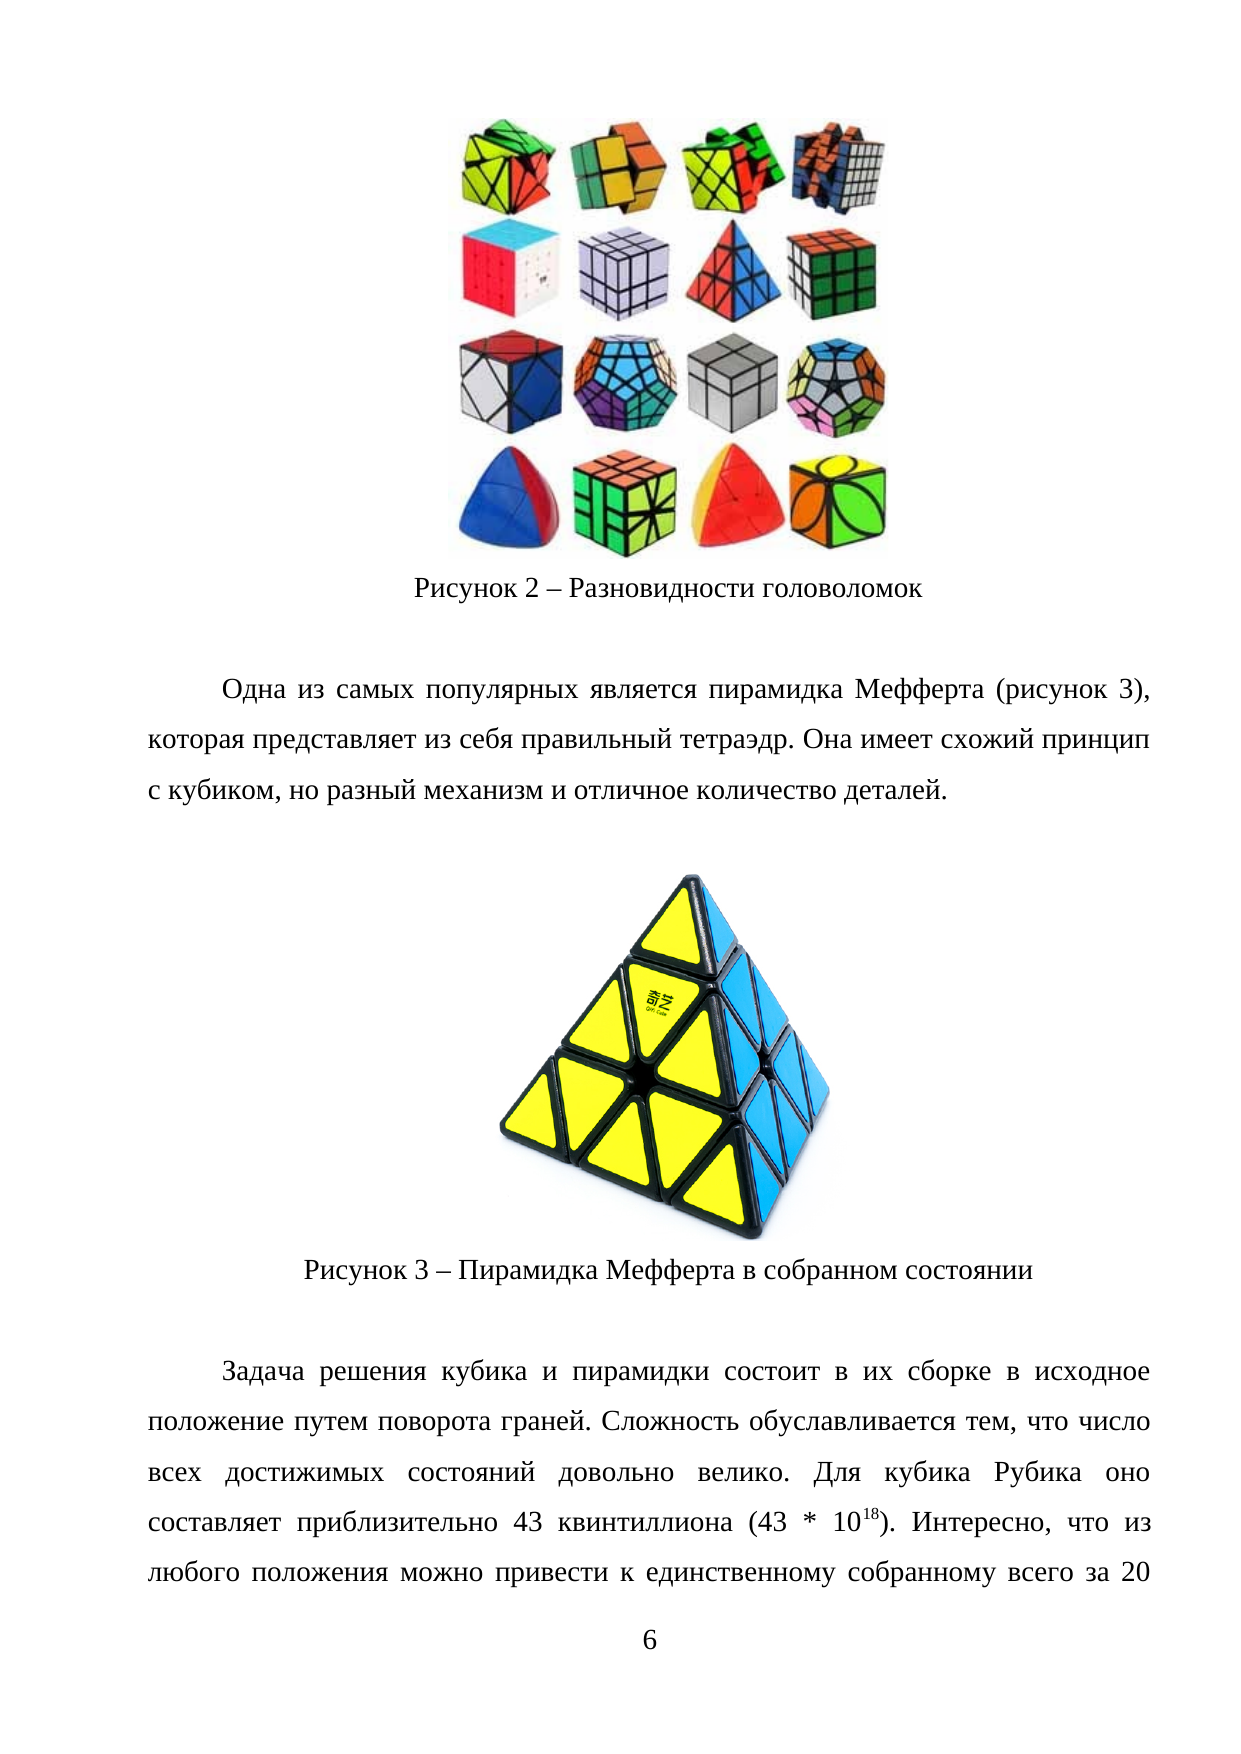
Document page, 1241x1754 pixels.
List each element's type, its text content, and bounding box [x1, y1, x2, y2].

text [148, 1353, 1152, 1588]
text Одна из самых популярных является пирамидка Мефферта (рисунок 3), которая представляет из себя правильный тетраэдр. Она имеет схожий принцип с кубиком, но разный механизм и отличное количество деталей. [148, 671, 1152, 805]
text Рисунок 2 – Разновидности головоломок [148, 571, 1152, 604]
picture [482, 872, 854, 1241]
text Рисунок 3 – Пирамидка Мефферта в собранном состоянии [148, 1252, 1152, 1286]
picture [448, 118, 889, 559]
